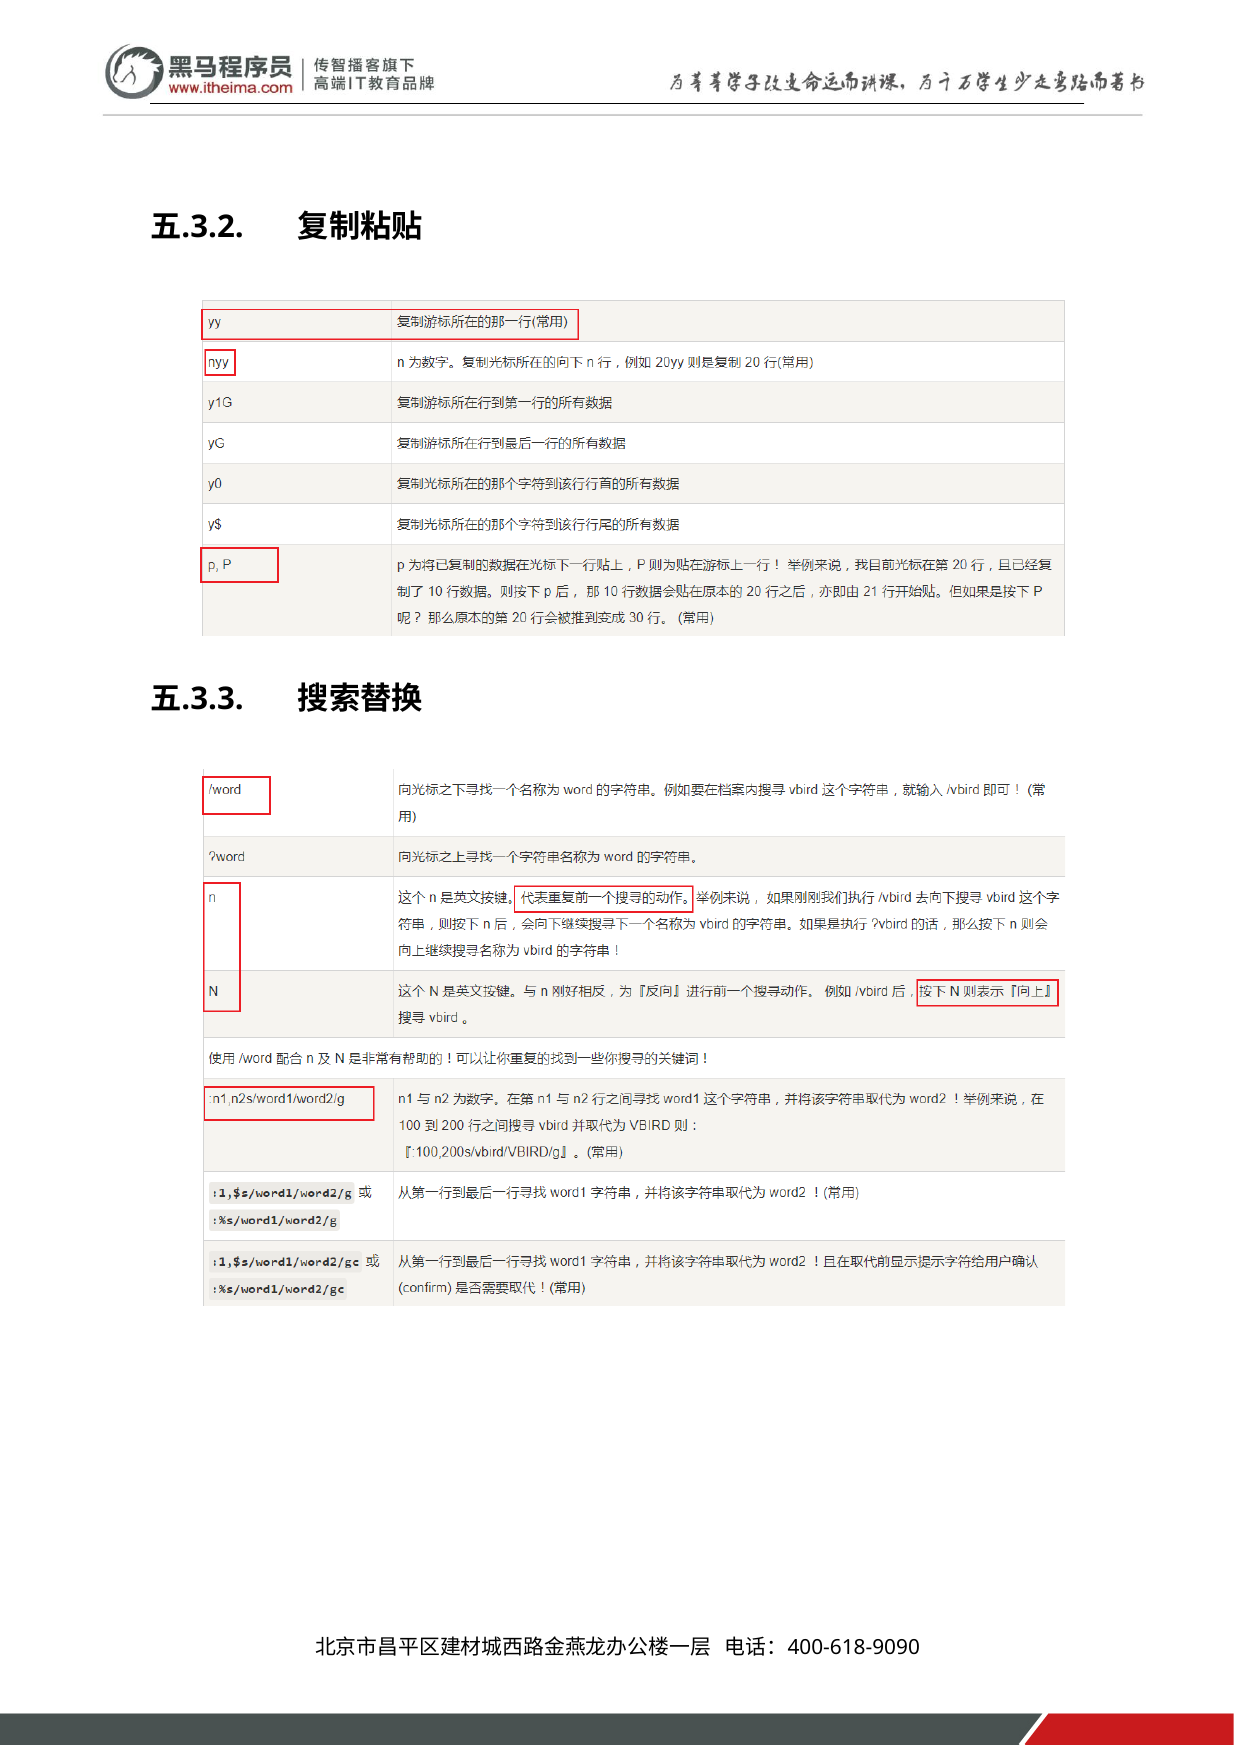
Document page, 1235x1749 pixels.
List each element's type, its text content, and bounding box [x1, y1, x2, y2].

picture [200, 769, 1066, 1306]
subtitle 搜索替换 [150, 664, 1084, 729]
picture [0, 1654, 1234, 1745]
subtitle 复制粘贴 [150, 192, 1084, 257]
picture [200, 300, 1066, 636]
picture [0, 0, 1235, 123]
